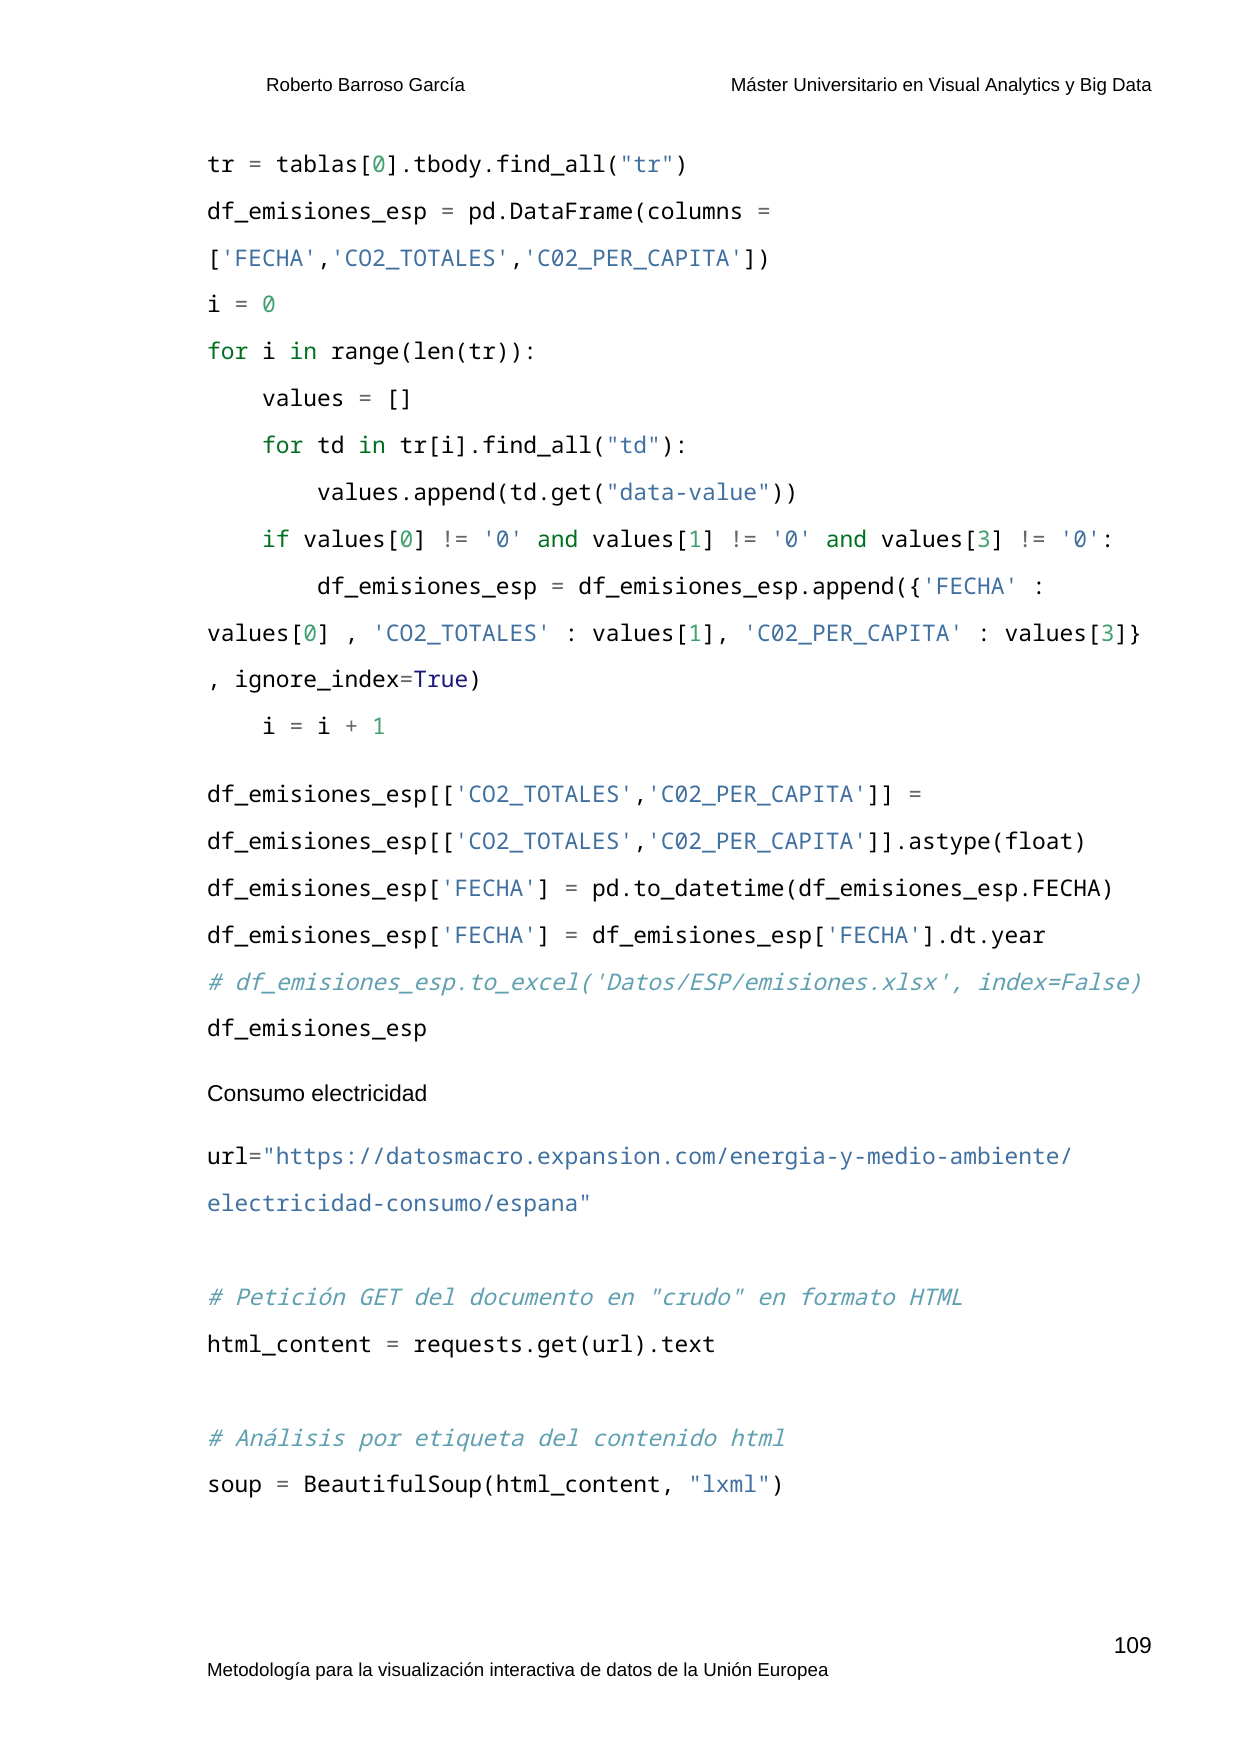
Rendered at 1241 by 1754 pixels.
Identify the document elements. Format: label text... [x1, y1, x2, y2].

text df_emisiones_esp[['CO2_TOTALES','C02_PER_CAPITA']] = df_emisiones_esp[['CO2_TOTALES','C02_PER_CAPITA']].astype(float) df_emisiones_esp['FECHA'] = pd.to_datetime(df_emisiones_esp.FECHA) df_emisiones_esp['FECHA'] = df_emisiones_esp['FECHA'].dt.year # df_emisiones_esp.to_excel('Datos/ESP/emisiones.xlsx', index=False) df_emisiones_esp [207, 778, 1152, 1043]
text Consumo electricidad [207, 1080, 1152, 1106]
text url="https://datosmacro.expansion.com/energia-y-medio-ambiente/electricidad-consumo/espana" # Petición GET del documento en "crudo" en formato HTML html_content = requests.get(url).text # Análisis por etiqueta del contenido html soup = BeautifulSoup(html_content, "lxml") [207, 1140, 1152, 1500]
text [207, 148, 1152, 741]
